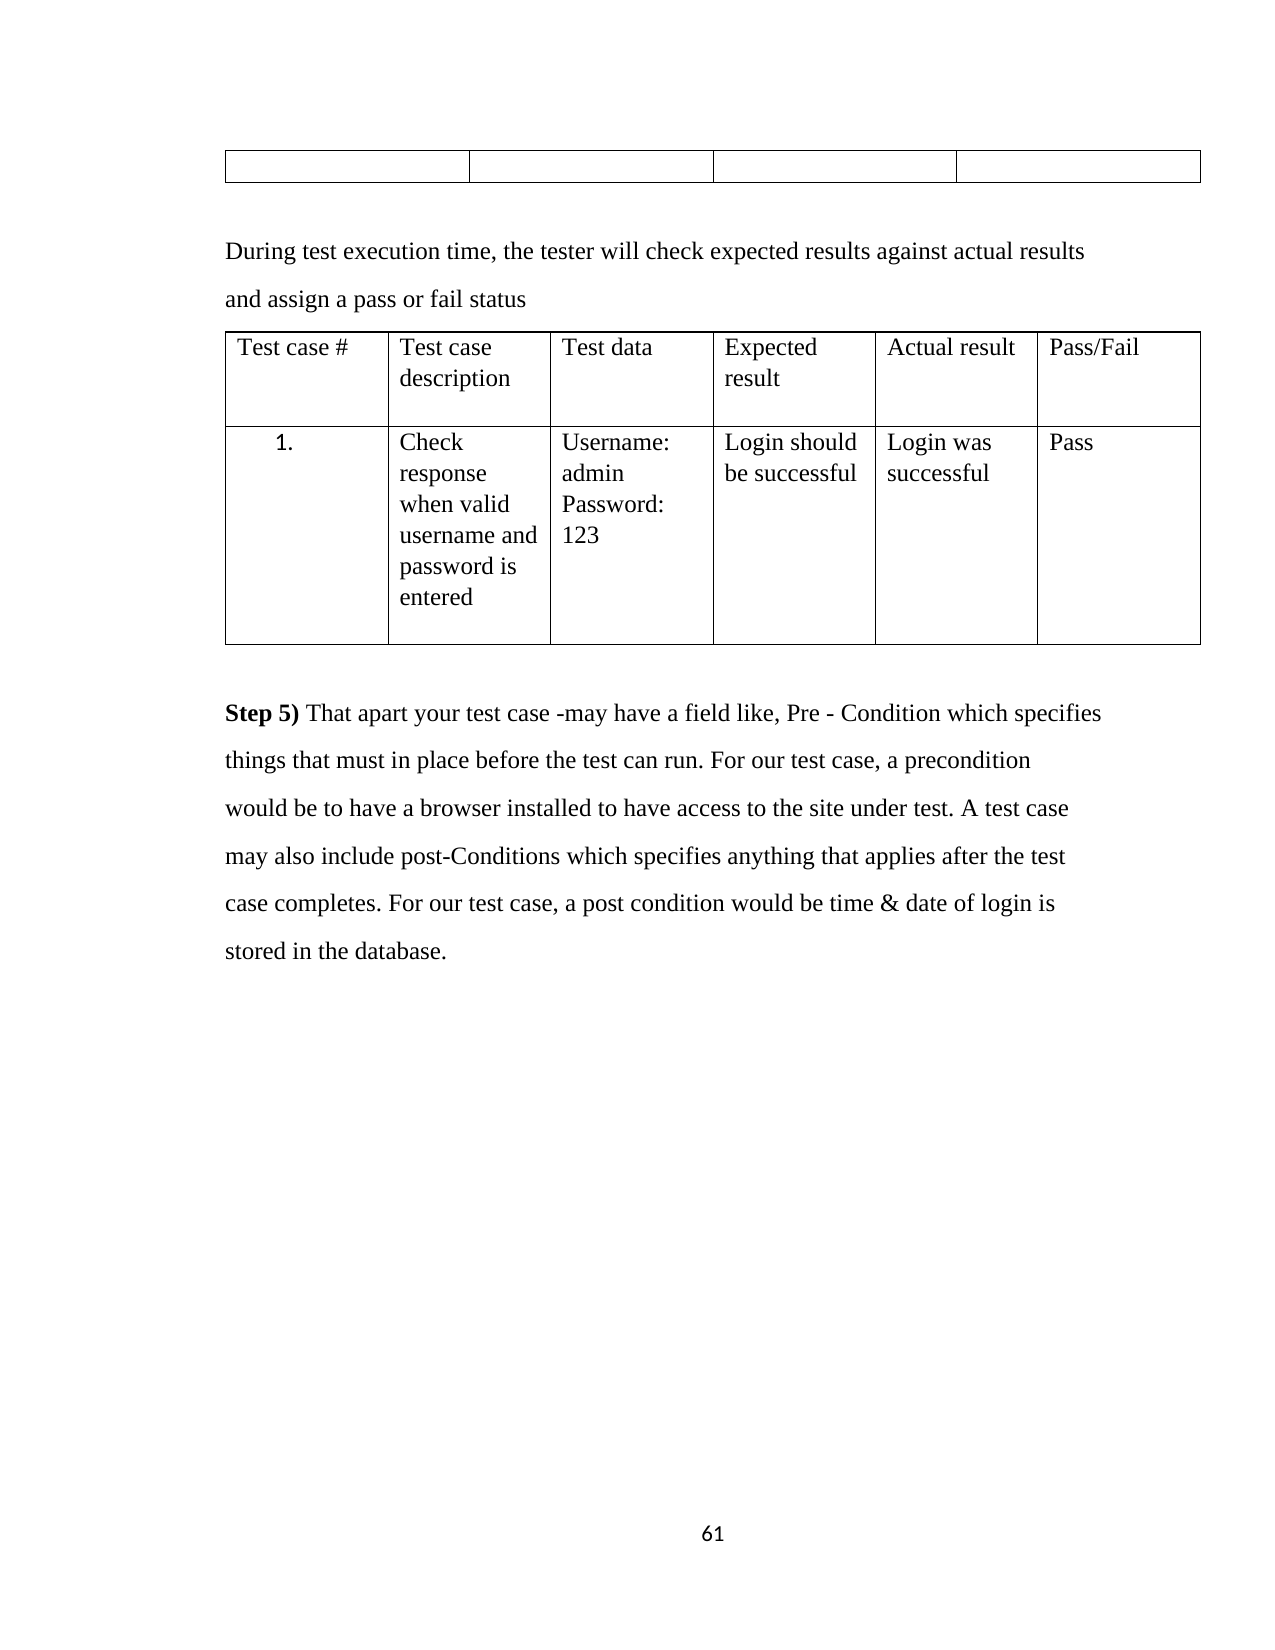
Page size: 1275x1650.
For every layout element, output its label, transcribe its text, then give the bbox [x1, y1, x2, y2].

table_cell Login should be successful [714, 427, 875, 644]
text would be to have a browser installed to have access to the site under test. A test case [225, 793, 1125, 822]
table_header Test data [551, 333, 713, 426]
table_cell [470, 151, 713, 182]
table_header Expected result [714, 333, 875, 426]
table_header Test case # [226, 333, 388, 426]
table_cell Pass [1038, 427, 1200, 644]
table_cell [957, 151, 1200, 182]
table_cell Login was successful [876, 427, 1037, 644]
text During test execution time, the tester will check expected results against actual results [225, 236, 1125, 265]
table_header Test case description [389, 333, 550, 426]
text Step 5) That apart your test case -may have a field like, Pre - Condition which specifies [225, 698, 1125, 726]
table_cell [714, 151, 956, 182]
table_cell [226, 427, 388, 644]
text stored in the database. [225, 936, 1125, 965]
text may also include post-Conditions which specifies anything that applies after the test [225, 841, 1125, 869]
text and assign a pass or fail status [225, 284, 1125, 312]
text things that must in place before the test can run. For our test case, a precondition [225, 745, 1125, 774]
table_header Actual result [876, 333, 1037, 426]
table_cell [226, 151, 469, 182]
table_header Pass/Fail [1038, 333, 1200, 426]
table_cell Check response when valid username and password is entered [389, 427, 550, 644]
text case completes. For our test case, a post condition would be time & date of login is [225, 888, 1125, 917]
table_cell Username: admin Password: 123 [551, 427, 713, 644]
